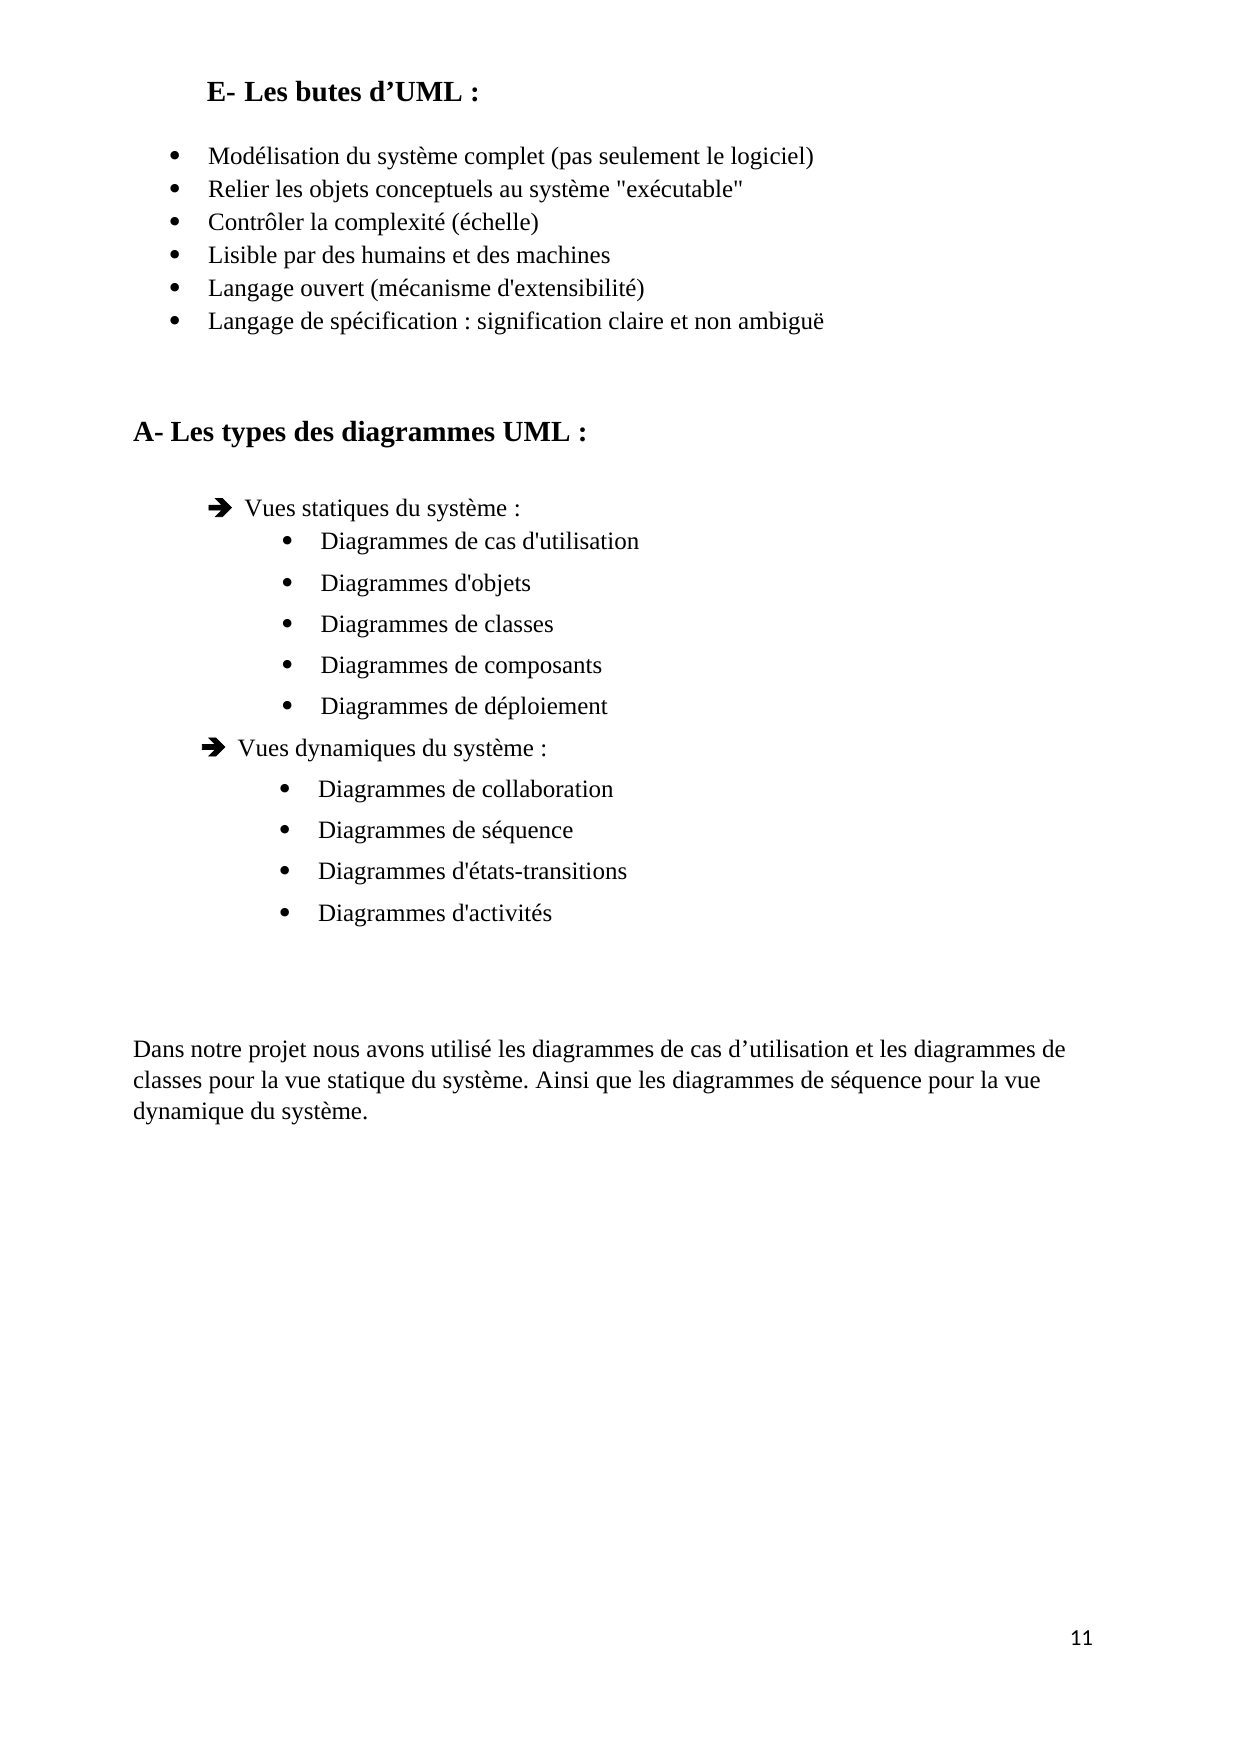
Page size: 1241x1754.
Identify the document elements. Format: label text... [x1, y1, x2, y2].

list Diagrammes de composants [283, 650, 1093, 679]
list Langage de spécification : signification claire et non ambiguë [170, 306, 1093, 335]
list Contrôler la complexité (échelle) [170, 207, 1093, 236]
list Vues dynamiques du système : [200, 733, 1093, 761]
list Diagrammes de déploiement [283, 691, 1093, 720]
list Diagrammes de séquence [280, 815, 1093, 844]
list Diagrammes de classes [283, 609, 1093, 638]
list Diagrammes d'activités [280, 898, 1093, 926]
list Vues statiques du système : [207, 493, 1093, 522]
list Langage ouvert (mécanisme d'extensibilité) [170, 273, 1093, 302]
list Relier les objets conceptuels au système "exécutable" [170, 174, 1093, 203]
list Lisible par des humains et des machines [170, 240, 1093, 269]
subtitle Les butes d’UML : [207, 74, 1093, 107]
list Diagrammes d'objets [283, 568, 1093, 596]
list Diagrammes de collaboration [280, 774, 1093, 803]
text Dans notre projet nous avons utilisé les diagrammes de cas d’utilisation et les diagrammes de classes pour la vue statique du système. Ainsi que les diagrammes de séquence pour la vue dynamique du système. [133, 1034, 1093, 1125]
list Diagrammes de cas d'utilisation [283, 526, 1093, 555]
subtitle Les types des diagrammes UML : [133, 414, 1093, 447]
list Diagrammes d'états-transitions [280, 856, 1093, 885]
list Modélisation du système complet (pas seulement le logiciel) [170, 141, 1093, 170]
